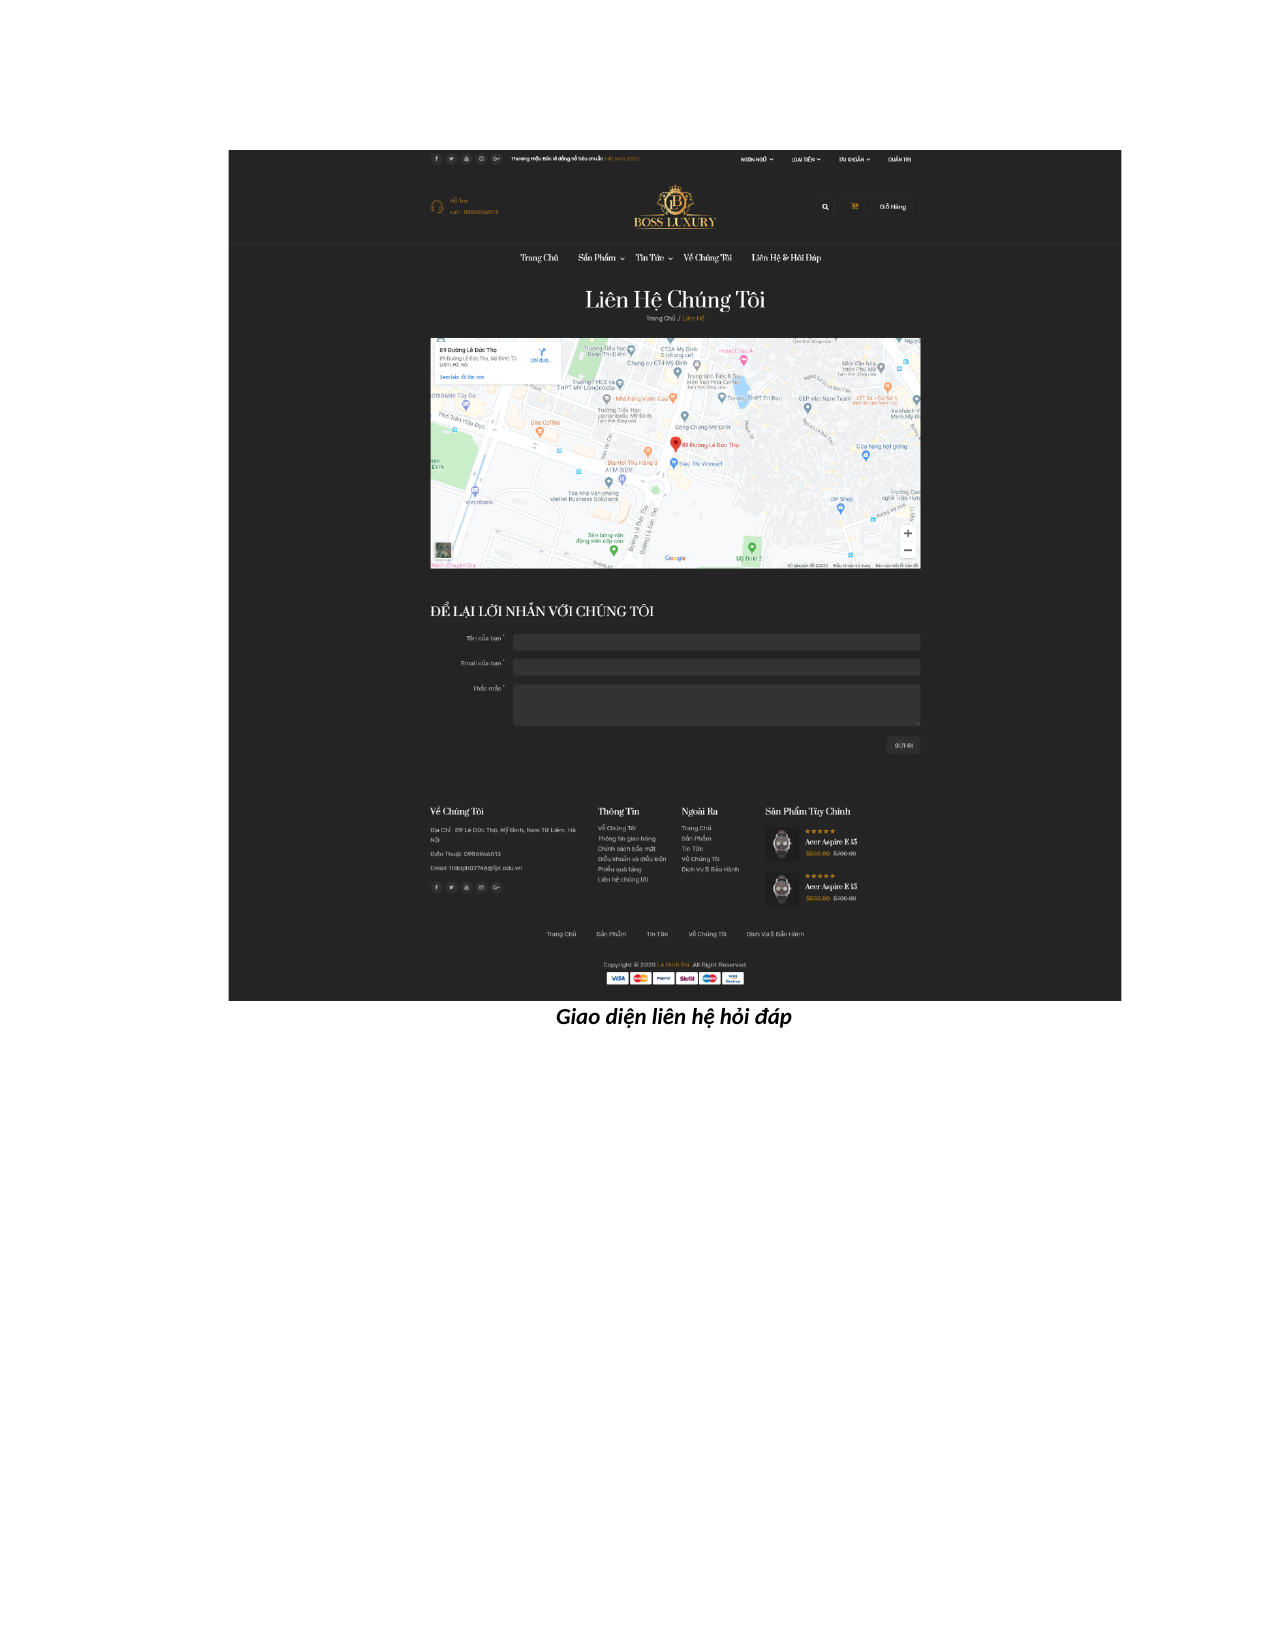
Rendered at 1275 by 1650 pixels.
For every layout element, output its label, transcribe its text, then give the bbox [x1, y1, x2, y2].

picture [228, 150, 1122, 1001]
list Giao diện liên hệ hỏi đáp [225, 1002, 1125, 1031]
